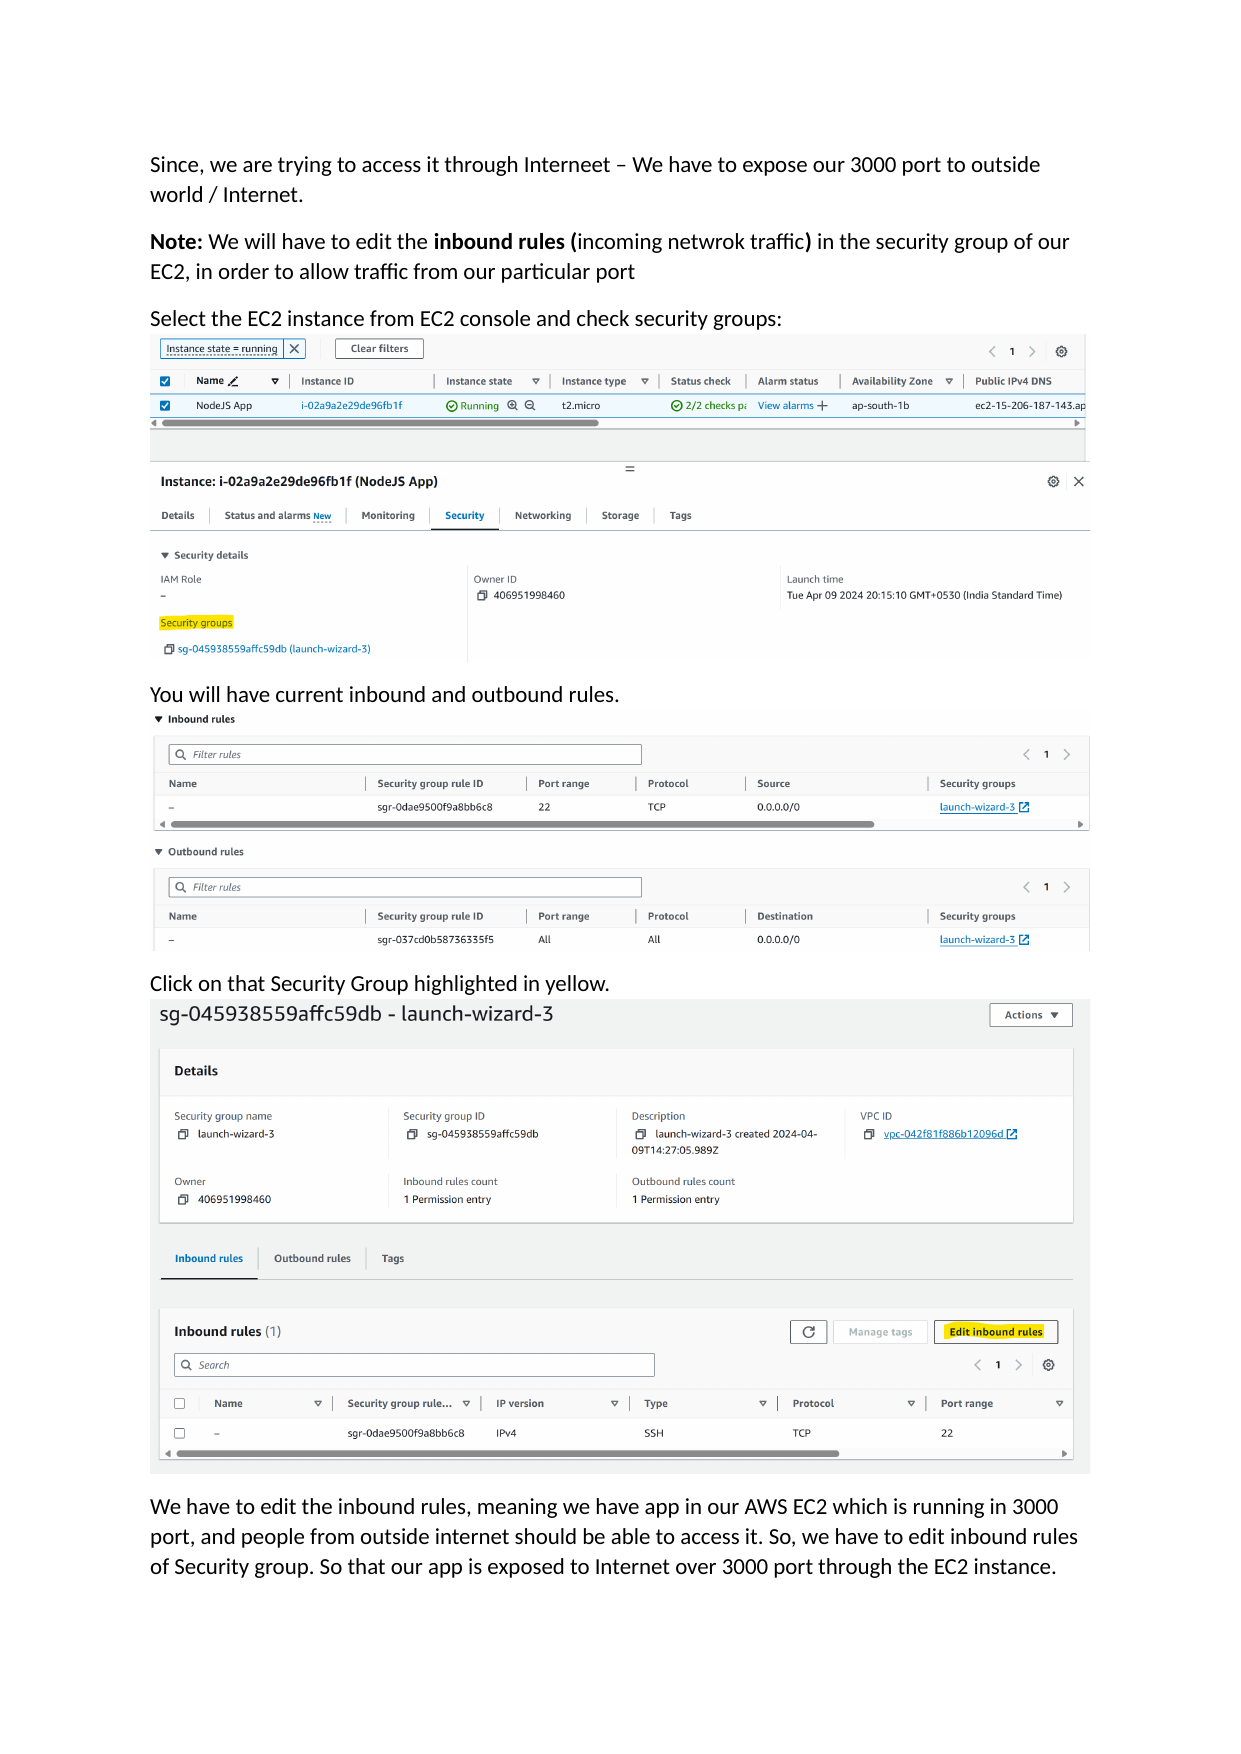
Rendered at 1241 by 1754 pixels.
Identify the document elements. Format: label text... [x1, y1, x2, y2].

text Note: We will have to edit the inbound rules (incoming netwrok traffic) in the security group of our EC2, in order to allow traffic from our particular port [150, 227, 1090, 285]
text You will have current inbound and outbound rules. [150, 680, 1090, 710]
picture [150, 999, 1091, 1474]
text Click on that Security Group highlighted in yellow. [150, 969, 1090, 999]
picture [150, 710, 1091, 951]
picture [150, 334, 1091, 662]
text We have to edit the inbound rules, meaning we have app in our AWS EC2 which is running in 3000 port, and people from outside internet should be able to access it. So, we have to edit inbound rules of Security group. So that our app is exposed to Internet over 3000 port through the EC2 instance. [150, 1492, 1090, 1581]
text Select the EC2 instance from EC2 console and check security groups: [150, 304, 1090, 334]
text Since, we are trying to access it through Interneet – We have to expose our 3000 port to outside world / Internet. [150, 150, 1090, 208]
